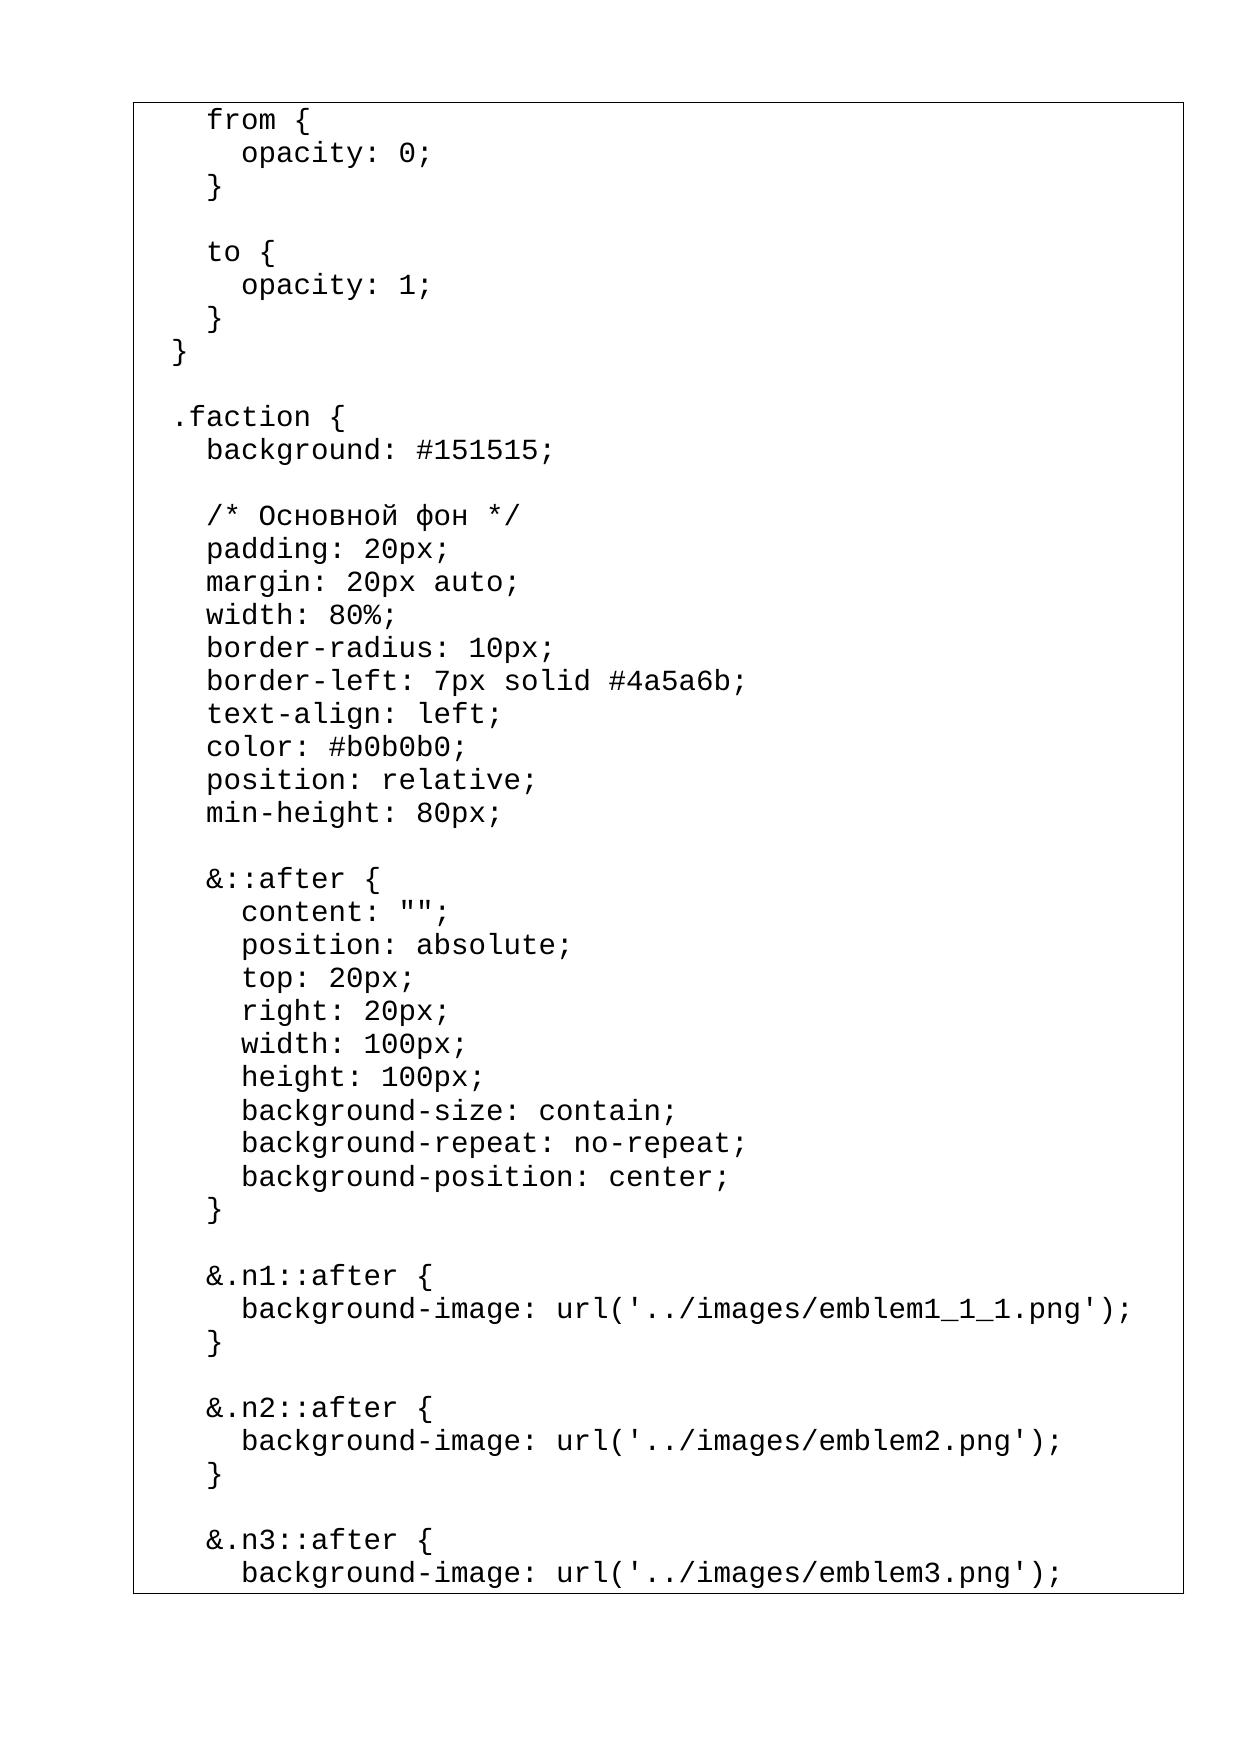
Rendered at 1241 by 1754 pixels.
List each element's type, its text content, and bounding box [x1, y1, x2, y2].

text background: #151515; [136, 435, 1181, 468]
text color: #b0b0b0; [136, 732, 1181, 765]
text &.n1::after { [136, 1261, 1181, 1294]
text } [136, 1327, 1181, 1360]
text width: 80%; [136, 600, 1181, 633]
text .faction { [136, 402, 1181, 435]
text to { [136, 237, 1181, 270]
text } [136, 336, 1181, 369]
text background-repeat: no-repeat; [136, 1129, 1181, 1162]
text padding: 20px; [136, 534, 1181, 567]
text border-radius: 10px; [136, 633, 1181, 666]
text } [136, 1459, 1181, 1492]
text background-image: url('../images/emblem1_1_1.png'); [136, 1294, 1181, 1327]
text right: 20px; [136, 997, 1181, 1029]
text border-left: 7px solid #4a5a6b; [136, 666, 1181, 699]
text position: relative; [136, 765, 1181, 798]
text } [136, 303, 1181, 336]
text background-size: contain; [136, 1096, 1181, 1129]
text opacity: 0; [136, 138, 1181, 171]
text text-align: left; [136, 699, 1181, 732]
text content: ""; [136, 897, 1181, 931]
text background-image: url('../images/emblem2.png'); [136, 1426, 1181, 1459]
text &.n2::after { [136, 1393, 1181, 1426]
text } [136, 171, 1181, 204]
text /* Основной фон */ [136, 501, 1181, 534]
text background-position: center; [136, 1162, 1181, 1195]
text margin: 20px auto; [136, 567, 1181, 600]
text &::after { [136, 864, 1181, 897]
text top: 20px; [136, 963, 1181, 997]
text opacity: 1; [136, 270, 1181, 303]
text from { [134, 103, 1183, 138]
text &.n3::after { [136, 1525, 1181, 1555]
text } [136, 1195, 1181, 1228]
text min-height: 80px; [136, 798, 1181, 831]
text width: 100px; [136, 1029, 1181, 1063]
text position: absolute; [136, 931, 1181, 963]
text height: 100px; [136, 1063, 1181, 1096]
text background-image: url('../images/emblem3.png'); [134, 1555, 1183, 1593]
